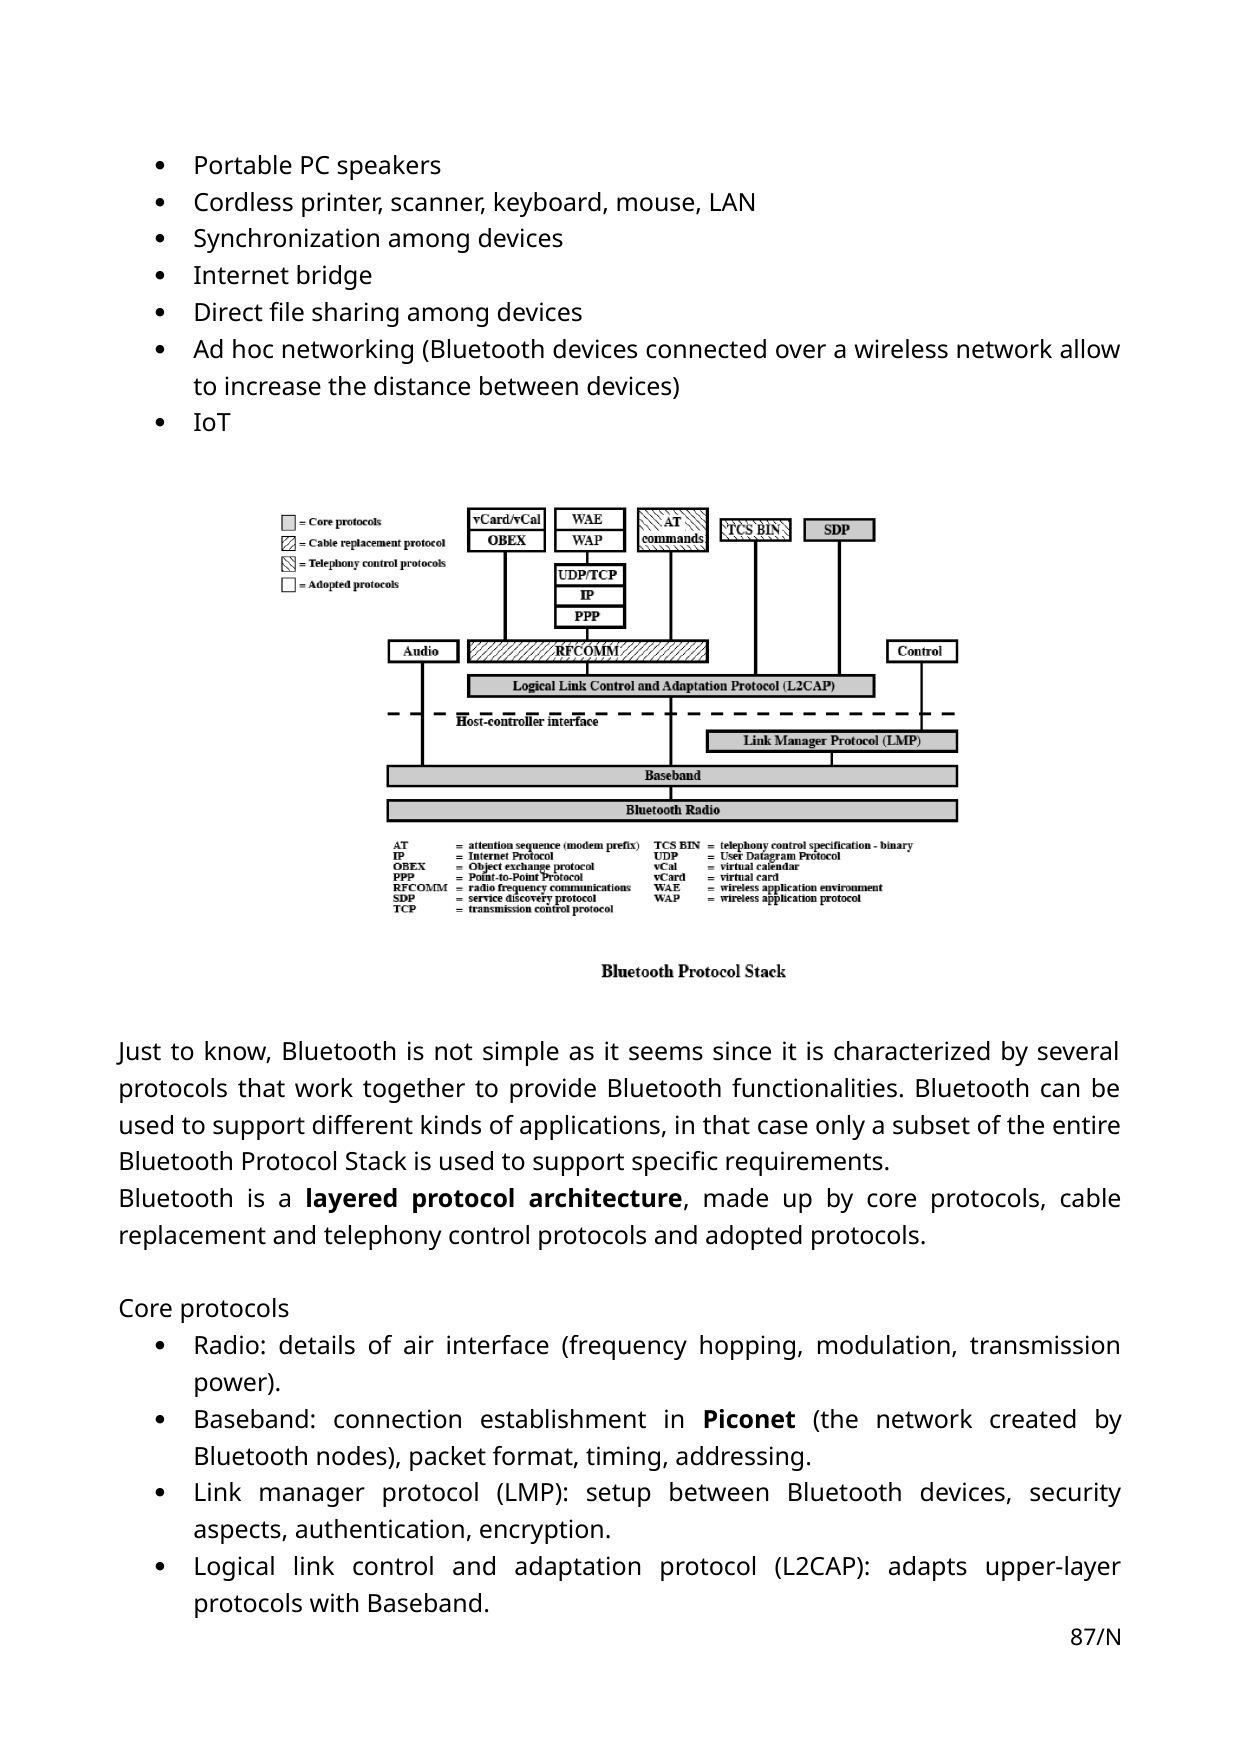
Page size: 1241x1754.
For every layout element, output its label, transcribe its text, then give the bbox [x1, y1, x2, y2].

list IoT [156, 405, 1122, 439]
list Direct file sharing among devices [156, 295, 1122, 329]
list Internet bridge [156, 258, 1122, 292]
list Logical link control and adaptation protocol (L2CAP): adapts upper-layer protocols with Baseband. [156, 1548, 1122, 1619]
text Just to know, Bluetooth is not simple as it seems since it is characterized by several protocols that work together to provide Bluetooth functionalities. Bluetooth can be used to support different kinds of applications, in that case only a subset of the entire Bluetooth Protocol Stack is used to support specific requirements. [118, 1034, 1122, 1178]
text Bluetooth is a layered protocol architecture, made up by core protocols, cable replacement and telephony control protocols and adopted protocols. [118, 1181, 1122, 1252]
text Core protocols [118, 1291, 1122, 1325]
list Baseband: connection establishment in Piconet (the network created by Bluetooth nodes), packet format, timing, addressing. [156, 1401, 1122, 1472]
picture [263, 478, 977, 995]
list Ad hoc networking (Bluetooth devices connected over a wireless network allow to increase the distance between devices) [156, 331, 1122, 402]
list Synchronization among devices [156, 221, 1122, 255]
list Link manager protocol (LMP): setup between Bluetooth devices, security aspects, authentication, encryption. [156, 1475, 1122, 1546]
list Portable PC speakers [156, 148, 1122, 182]
list Radio: details of air interface (frequency hopping, modulation, transmission power). [156, 1328, 1122, 1399]
list Cordless printer, scanner, keyboard, mouse, LAN [156, 184, 1122, 218]
